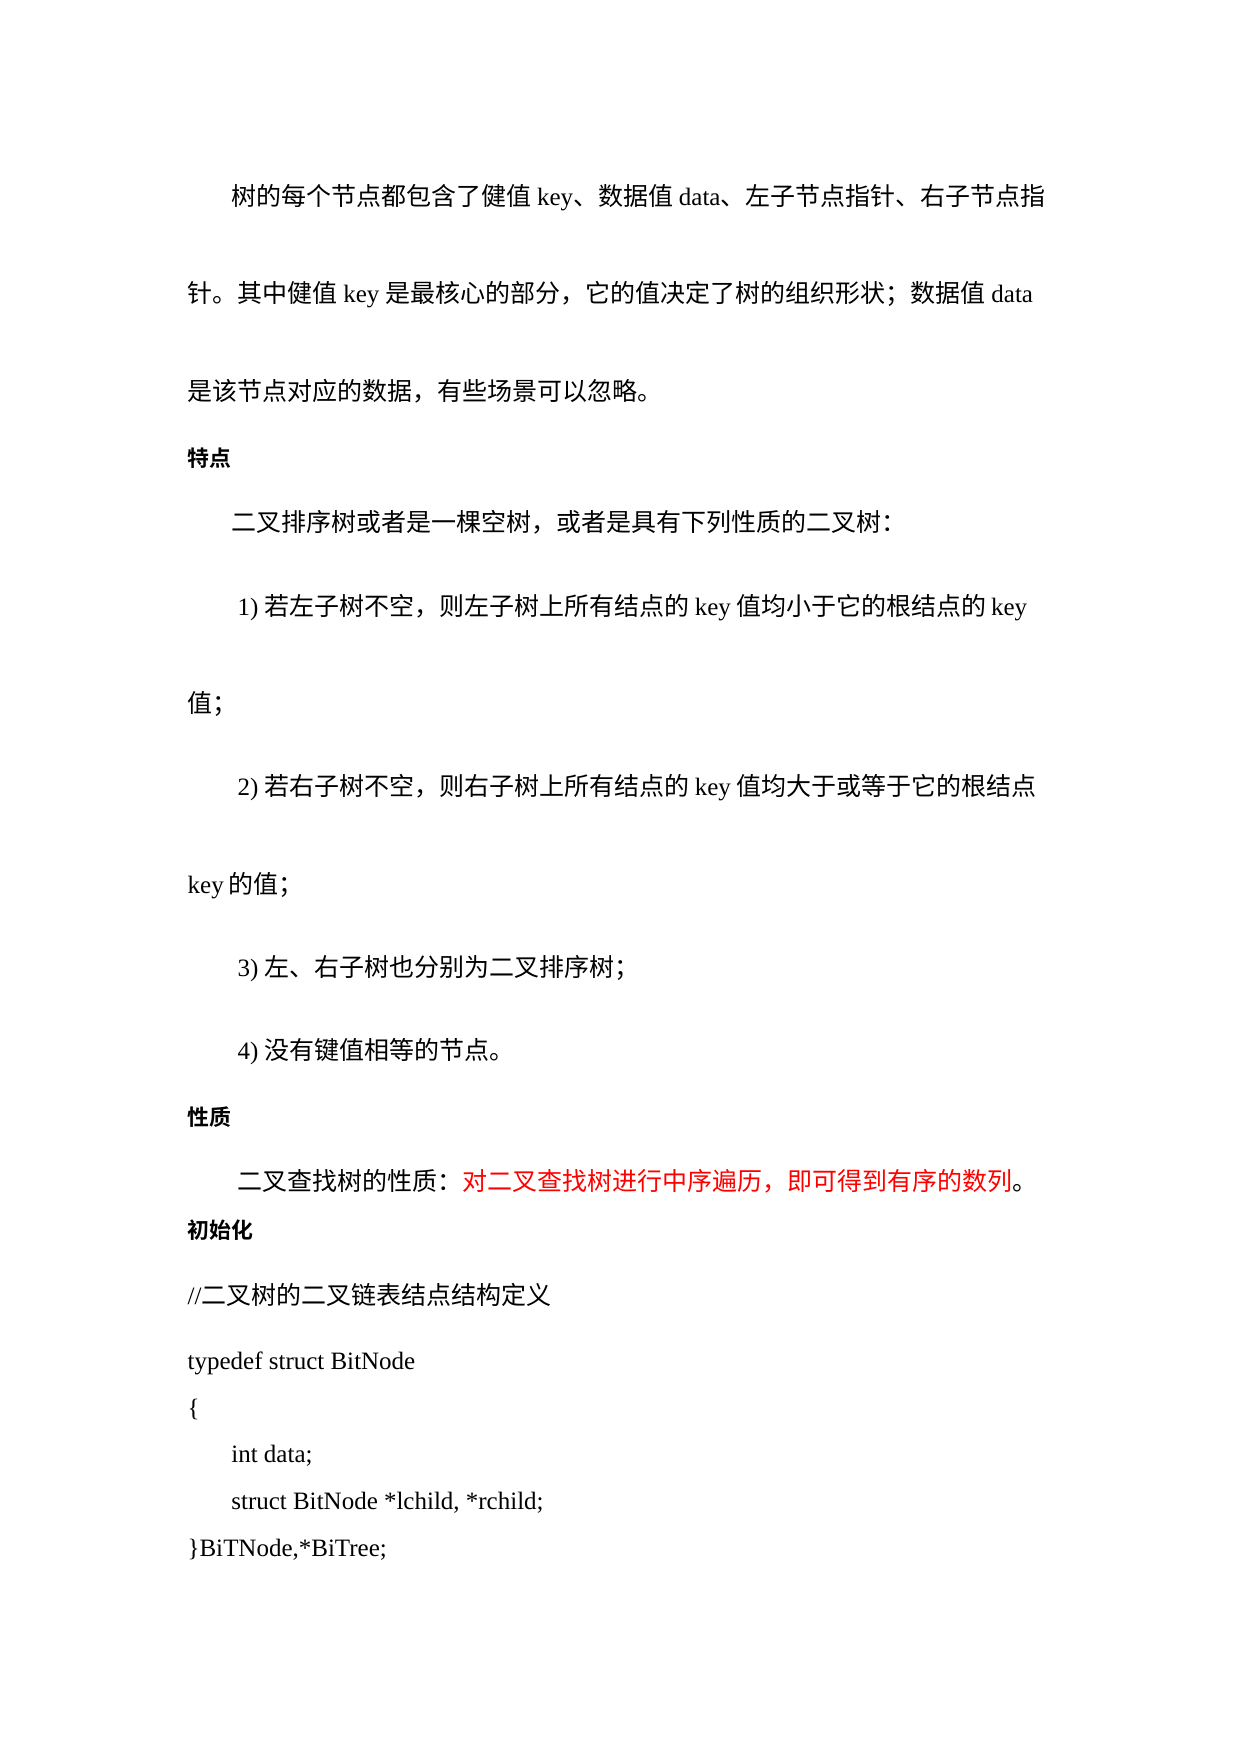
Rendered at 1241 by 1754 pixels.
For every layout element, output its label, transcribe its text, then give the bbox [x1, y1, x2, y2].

subtitle 性质 [187, 1099, 1053, 1132]
text //二叉树的二叉链表结点结构定义 [187, 1261, 1053, 1326]
text 2) 若右子树不空，则右子树上所有结点的key值均大于或等于它的根结点key的值； [187, 752, 1053, 915]
text 3) 左、右子树也分别为二叉排序树； [187, 933, 1053, 998]
subtitle 特点 [187, 440, 1053, 473]
text { [187, 1391, 1053, 1423]
text 二叉排序树或者是一棵空树，或者是具有下列性质的二叉树： [187, 488, 1053, 553]
text 4) 没有键值相等的节点。 [187, 1016, 1053, 1081]
text 二叉查找树的性质：对二叉查找树进行中序遍历，即可得到有序的数列。 [187, 1147, 1053, 1212]
text int data; [187, 1438, 1053, 1470]
text 1) 若左子树不空，则左子树上所有结点的key值均小于它的根结点的key值； [187, 572, 1053, 734]
text typedef struct BitNode [187, 1344, 1053, 1376]
text }BiTNode,*BiTree; [187, 1531, 1053, 1564]
subtitle 初始化 [187, 1212, 1053, 1245]
text struct BitNode *lchild, *rchild; [187, 1484, 1053, 1517]
text 树的每个节点都包含了健值 key、数据值 data、左子节点指针、右子节点指针。其中健值 key 是最核心的部分，它的值决定了树的组织形状；数据值 data 是该节点对应的数据，有些场景可以忽略。 [187, 162, 1053, 422]
